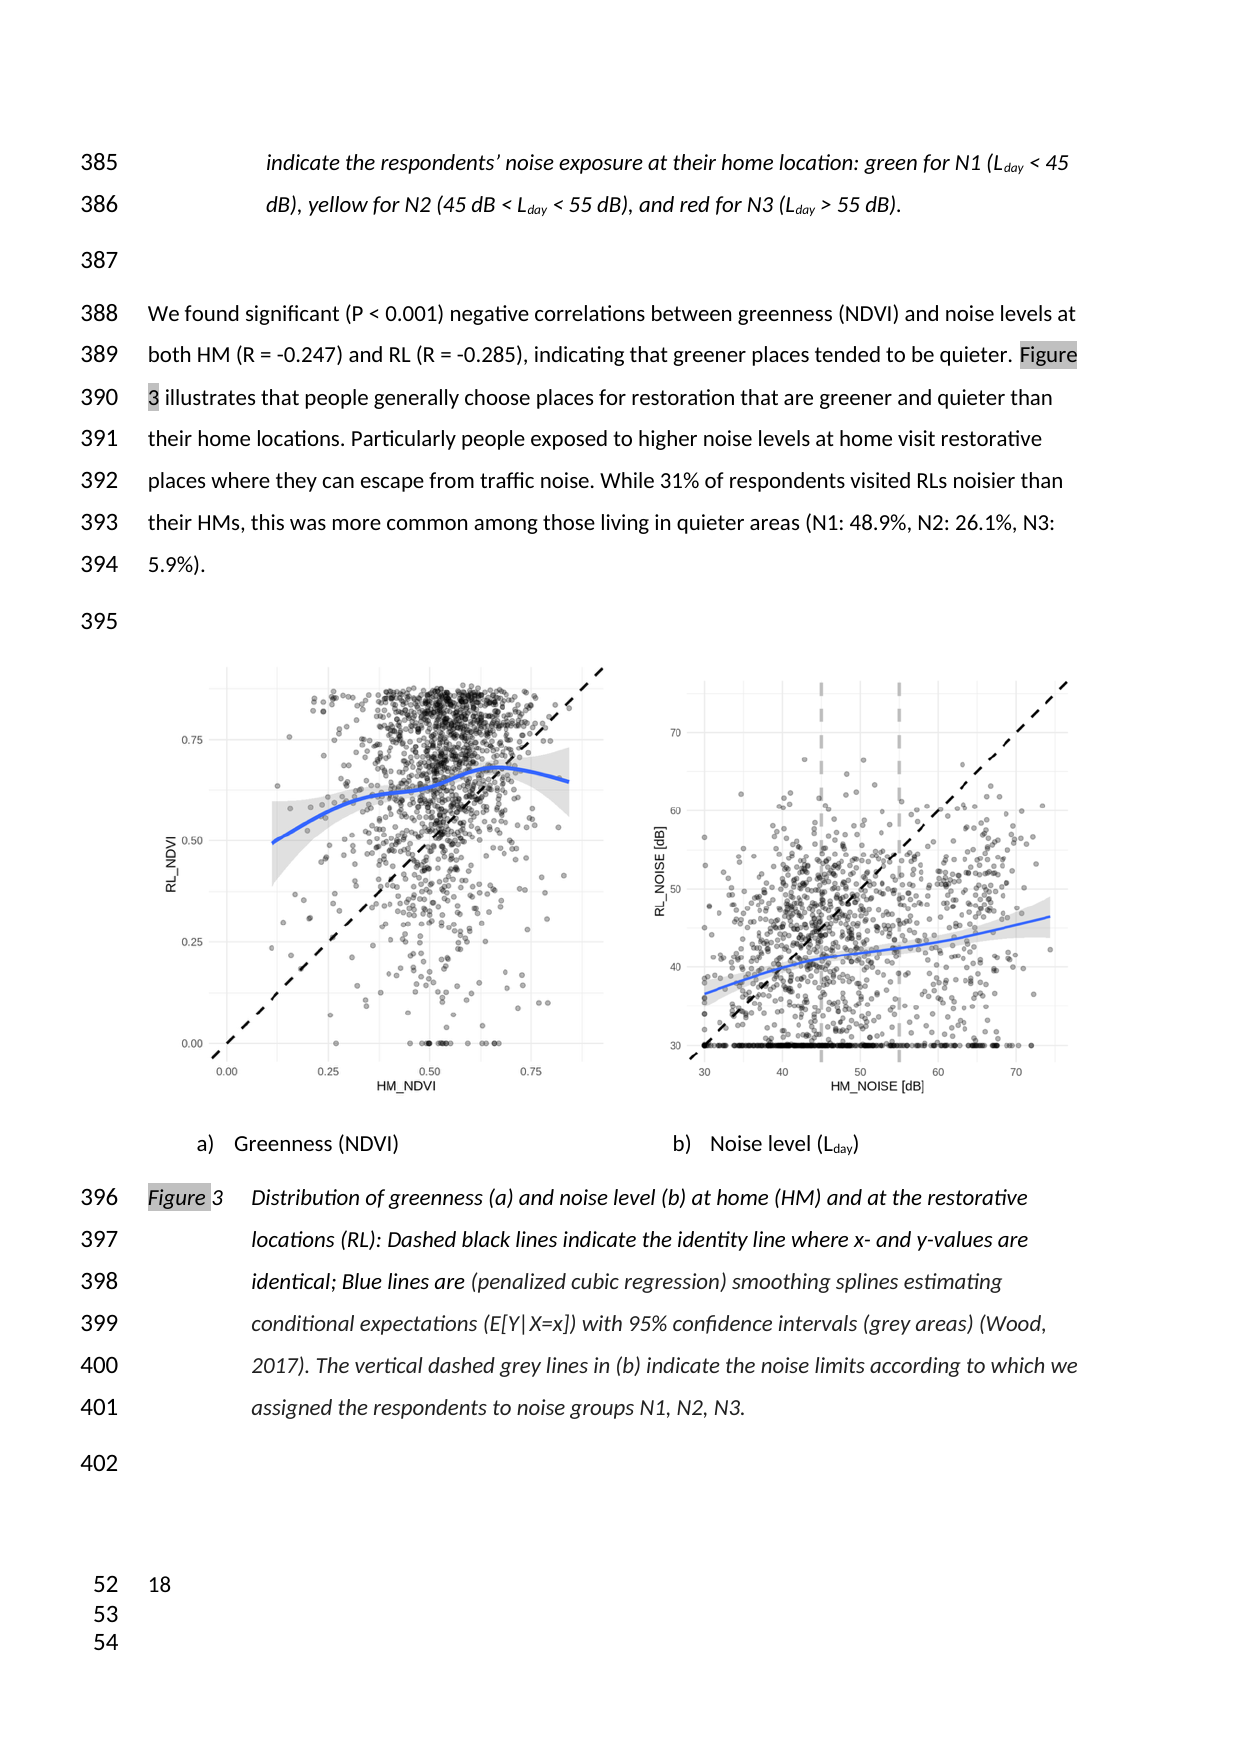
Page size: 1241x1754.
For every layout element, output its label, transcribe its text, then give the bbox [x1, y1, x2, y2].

table_cell Noise level (Lday) [624, 1129, 1092, 1183]
text Figure 3 Distribution of greenness (a) and noise level (b) at home (HM) and at the restorative locations (RL): Dashed black lines indicate the identity line where x- and y-values are identical; Blue lines are (penalized cubic regression) smoothing splines estimating conditional expectations (E[Y|X=x]) with 95% confidence intervals (grey areas) (Wood, 2017). The vertical dashed grey lines in (b) indicate the noise limits according to which we assigned the respondents to noise groups N1, N2, N3. [148, 1183, 1092, 1421]
picture [158, 659, 620, 1104]
table_header [148, 660, 624, 1129]
table_header [624, 660, 1092, 1129]
picture [635, 659, 1087, 1104]
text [148, 148, 1092, 218]
text We found significant (P < 0.001) negative correlations between greenness (NDVI) and noise levels at both HM (R = -0.247) and RL (R = -0.285), indicating that greener places tended to be quieter. Figure 3 illustrates that people generally choose places for restoration that are greener and quieter than their home locations. Particularly people exposed to higher noise levels at home visit restorative places where they can escape from traffic noise. While 31% of respondents visited RLs noisier than their HMs, this was more common among those living in quieter areas (N1: 48.9%, N2: 26.1%, N3: 5.9%). [148, 299, 1092, 578]
table_cell Greenness (NDVI) [148, 1129, 624, 1183]
